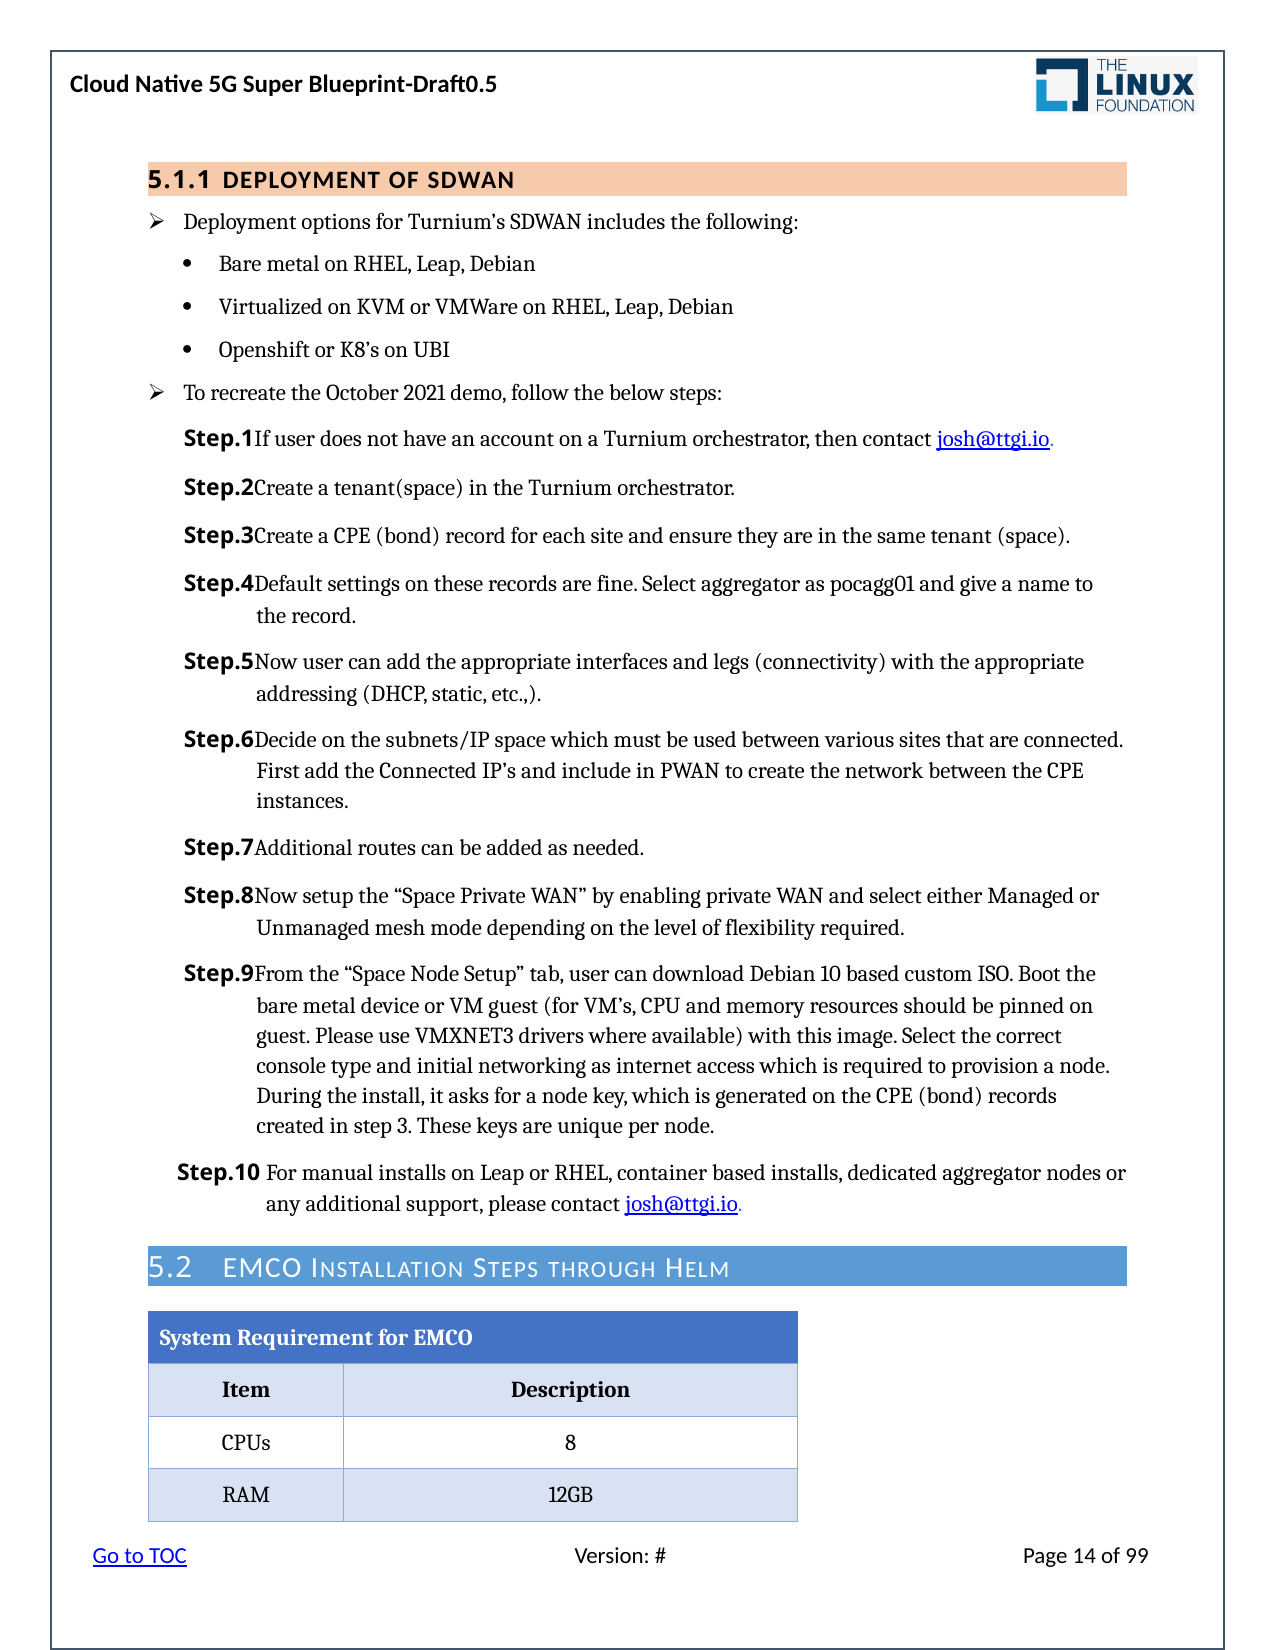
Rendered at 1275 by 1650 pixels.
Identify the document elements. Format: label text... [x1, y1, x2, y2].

text Deployment of SDWAN [148, 162, 1127, 196]
list Deployment options for Turnium’s SDWAN includes the following: [148, 208, 1127, 235]
list For manual installs on Leap or RHEL, container based installs, dedicated aggregator nodes or any additional support, please contact josh@ttgi.io. [218, 1156, 1127, 1217]
table_cell Item [149, 1364, 343, 1416]
list From the “Space Node Setup” tab, user can download Debian 10 based custom ISO. Boot the bare metal device or VM guest (for VM’s, CPU and memory resources should be pinned on guest. Please use VMXNET3 drivers where available) with this image. Select the correct console type and initial networking as internet access which is required to provision a node. During the install, it asks for a node key, which is generated on the CPE (bond) records created in step 3. These keys are unique per node. [218, 957, 1127, 1139]
list Bare metal on RHEL, Leap, Debian [183, 251, 1127, 278]
list If user does not have an account on a Turnium orchestrator, then contact josh@ttgi.io. [218, 422, 1127, 453]
text EMCO Installation Steps through Helm [148, 1246, 1127, 1286]
list Now setup the “Space Private WAN” by enabling private WAN and select either Managed or Unmanaged mesh mode depending on the level of flexibility required. [218, 879, 1127, 941]
table_cell RAM [149, 1469, 343, 1521]
list Additional routes can be added as needed. [218, 831, 1127, 862]
list Create a tenant(space) in the Turnium orchestrator. [218, 471, 1127, 502]
list Decide on the subnets/IP space which must be used between various sites that are connected. First add the Connected IP’s and include in PWAN to create the network between the CPE instances. [218, 723, 1127, 815]
list To recreate the October 2021 demo, follow the below steps: [148, 379, 1127, 406]
list Openshift or K8’s on UBI [183, 337, 1127, 363]
table_cell CPUs [149, 1417, 343, 1468]
table_cell Description [344, 1364, 797, 1416]
list Virtualized on KVM or VMWare on RHEL, Leap, Debian [183, 294, 1127, 320]
table_cell 12GB [344, 1469, 797, 1521]
list Default settings on these records are fine. Select aggregator as pocagg01 and give a name to the record. [218, 567, 1127, 629]
table_cell 8 [344, 1417, 797, 1468]
table_header System Requirement for EMCO [149, 1312, 797, 1363]
list Now user can add the appropriate interfaces and legs (connectivity) with the appropriate addressing (DHCP, static, etc.,). [218, 645, 1127, 707]
list Create a CPE (bond) record for each site and ensure they are in the same tenant (space). [218, 519, 1127, 550]
picture [1034, 56, 1199, 115]
